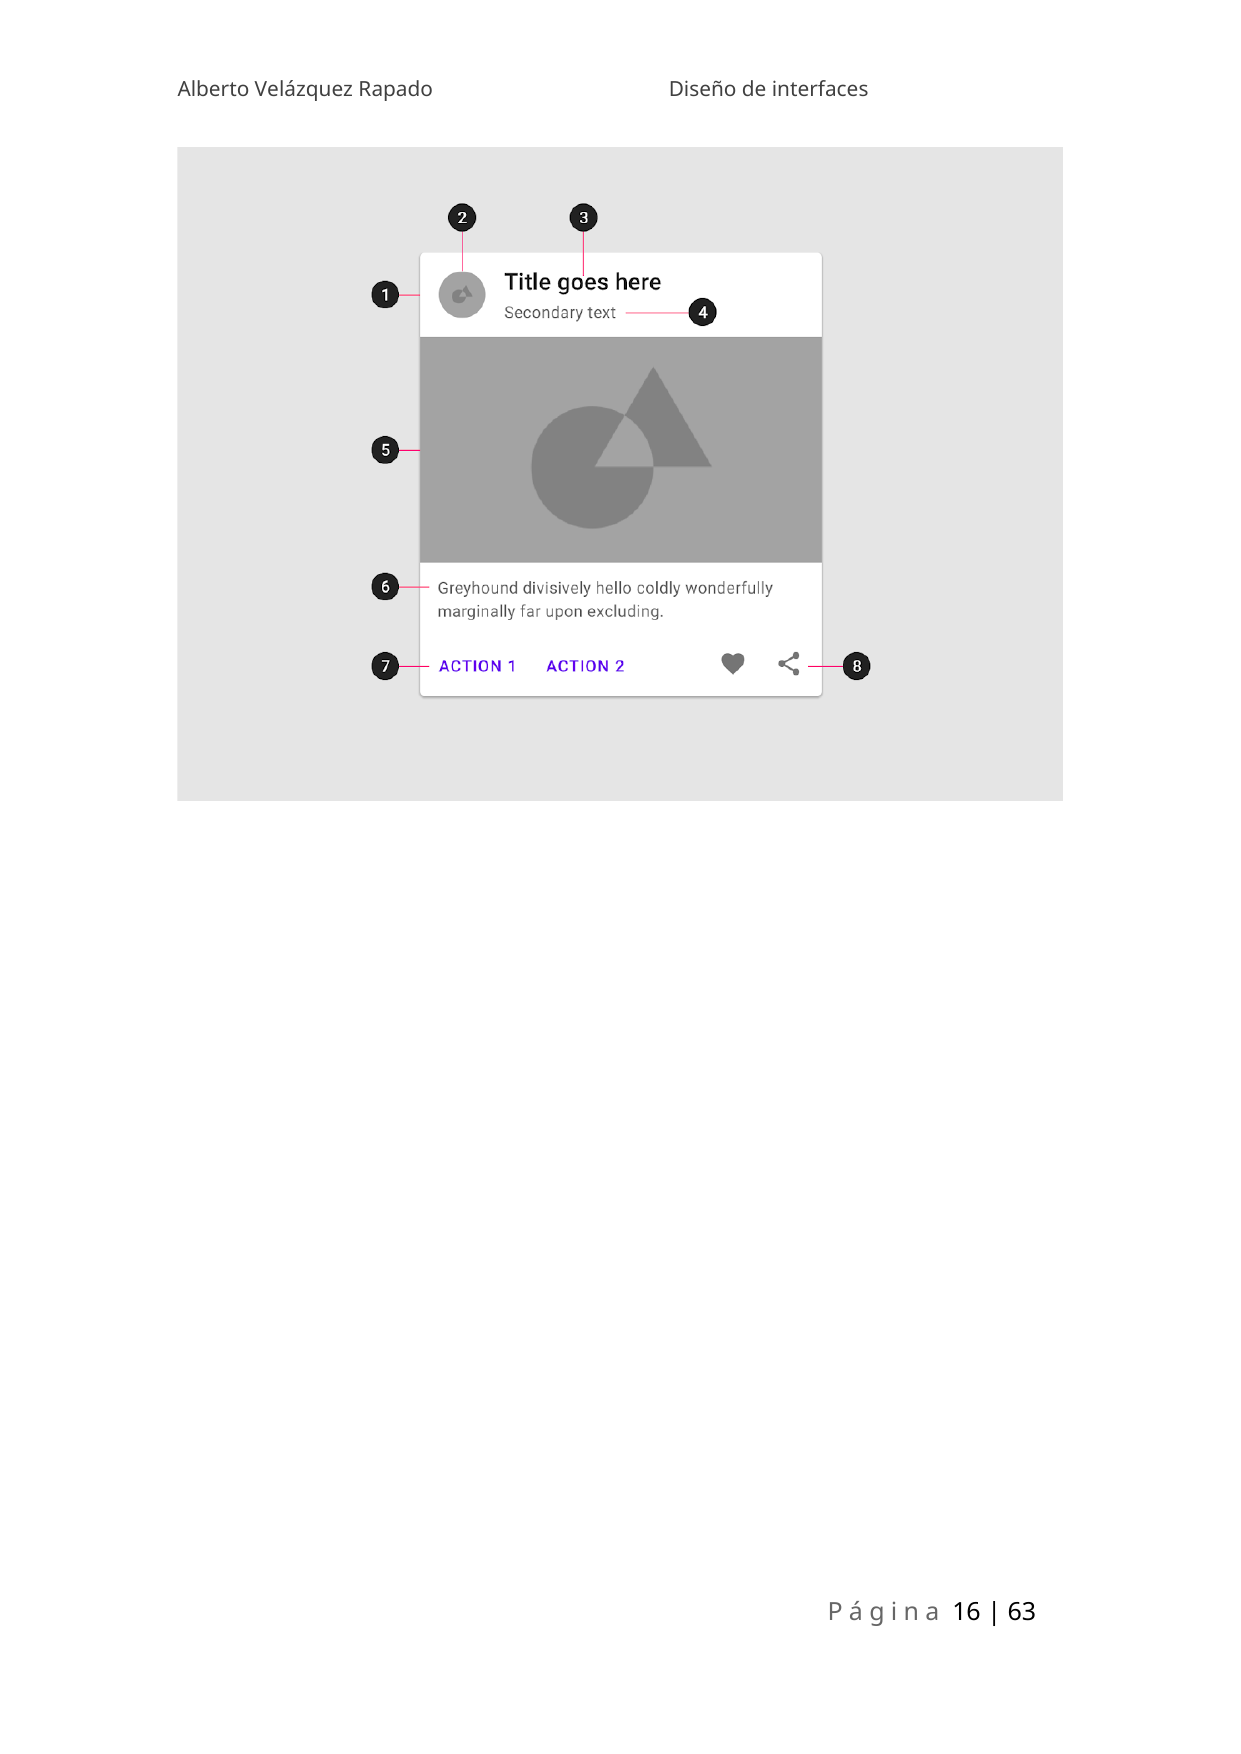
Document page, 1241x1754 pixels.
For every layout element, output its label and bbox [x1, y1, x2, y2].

picture [177, 147, 1063, 801]
